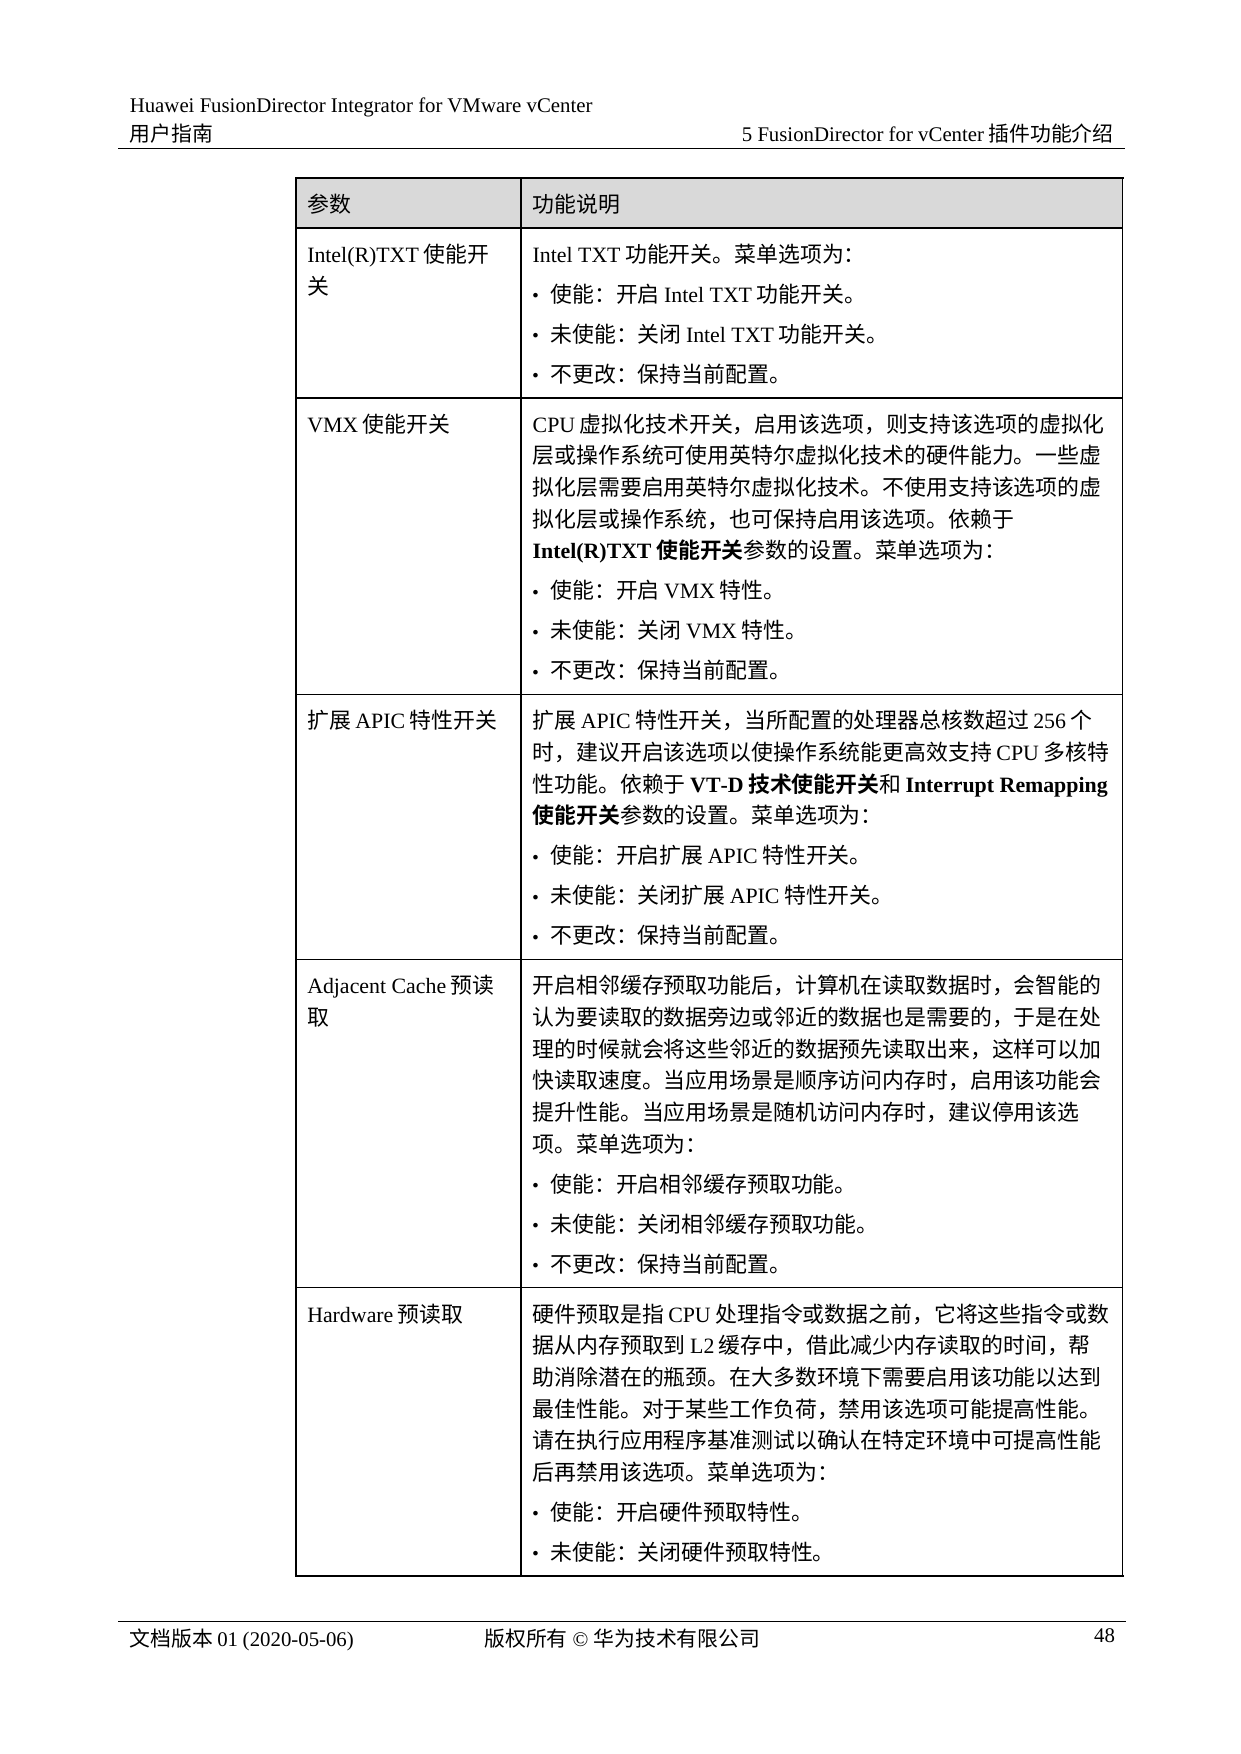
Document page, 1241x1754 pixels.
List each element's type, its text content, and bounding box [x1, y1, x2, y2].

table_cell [522, 1288, 1122, 1575]
table_cell Adjacent Cache预读取 [297, 960, 520, 1287]
table_cell 扩展APIC特性开关 [297, 695, 520, 958]
table_cell CPU虚拟化技术开关，启用该选项，则支持该选项的虚拟化层或操作系统可使用英特尔虚拟化技术的硬件能力。一些虚拟化层需要启用英特尔虚拟化技术。不使用支持该选项的虚拟化层或操作系统，也可保持启用该选项。依赖于Intel(R)TXT使能开关参数的设置。菜单选项为： 使能：开启VMX特性。 未使能：关闭VMX特性。 不更改：保持当前配置。 [522, 399, 1122, 693]
table_cell Intel TXT功能开关。菜单选项为： 使能：开启Intel TXT功能开关。 未使能：关闭Intel TXT功能开关。 不更改：保持当前配置。 [522, 229, 1122, 397]
table_cell 开启相邻缓存预取功能后，计算机在读取数据时，会智能的认为要读取的数据旁边或邻近的数据也是需要的，于是在处理的时候就会将这些邻近的数据预先读取出来，这样可以加快读取速度。当应用场景是顺序访问内存时，启用该功能会提升性能。当应用场景是随机访问内存时，建议停用该选项。菜单选项为： 使能：开启相邻缓存预取功能。 未使能：关闭相邻缓存预取功能。 不更改：保持当前配置。 [522, 960, 1122, 1287]
table_header 参数 [297, 179, 520, 227]
table_cell Intel(R)TXT使能开关 [297, 229, 520, 397]
table_cell 扩展APIC特性开关，当所配置的处理器总核数超过256个时，建议开启该选项以使操作系统能更高效支持CPU多核特性功能。依赖于VT-D技术使能开关和Interrupt Remapping使能开关参数的设置。菜单选项为： 使能：开启扩展APIC特性开关。 未使能：关闭扩展APIC特性开关。 不更改：保持当前配置。 [522, 695, 1122, 958]
table_header 功能说明 [522, 179, 1122, 227]
table_cell VMX使能开关 [297, 399, 520, 693]
table_cell Hardware预读取 [297, 1288, 520, 1575]
